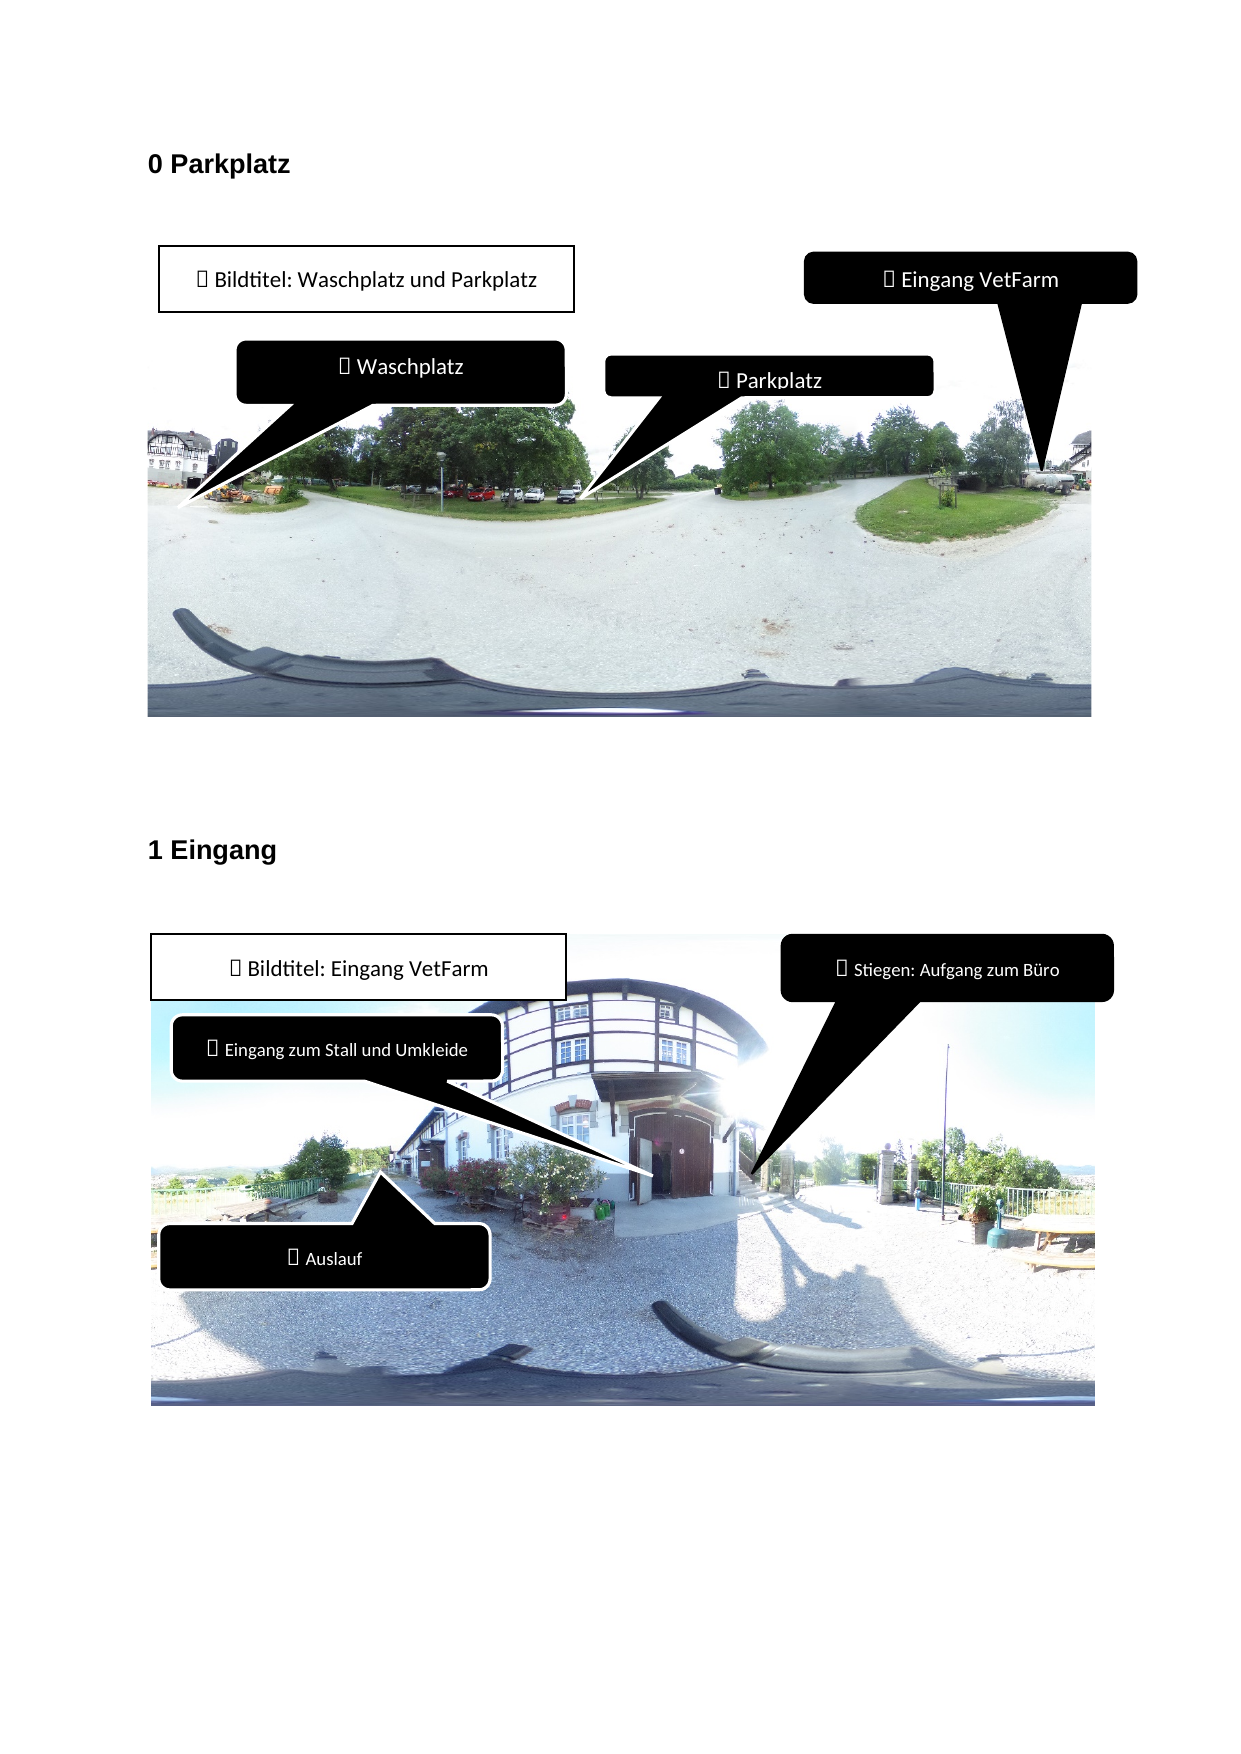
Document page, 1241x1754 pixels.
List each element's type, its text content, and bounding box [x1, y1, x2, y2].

text 1 Eingang [148, 834, 1093, 865]
text 0 Parkplatz [148, 148, 1093, 179]
picture [147, 245, 1092, 717]
picture [151, 934, 1095, 1406]
